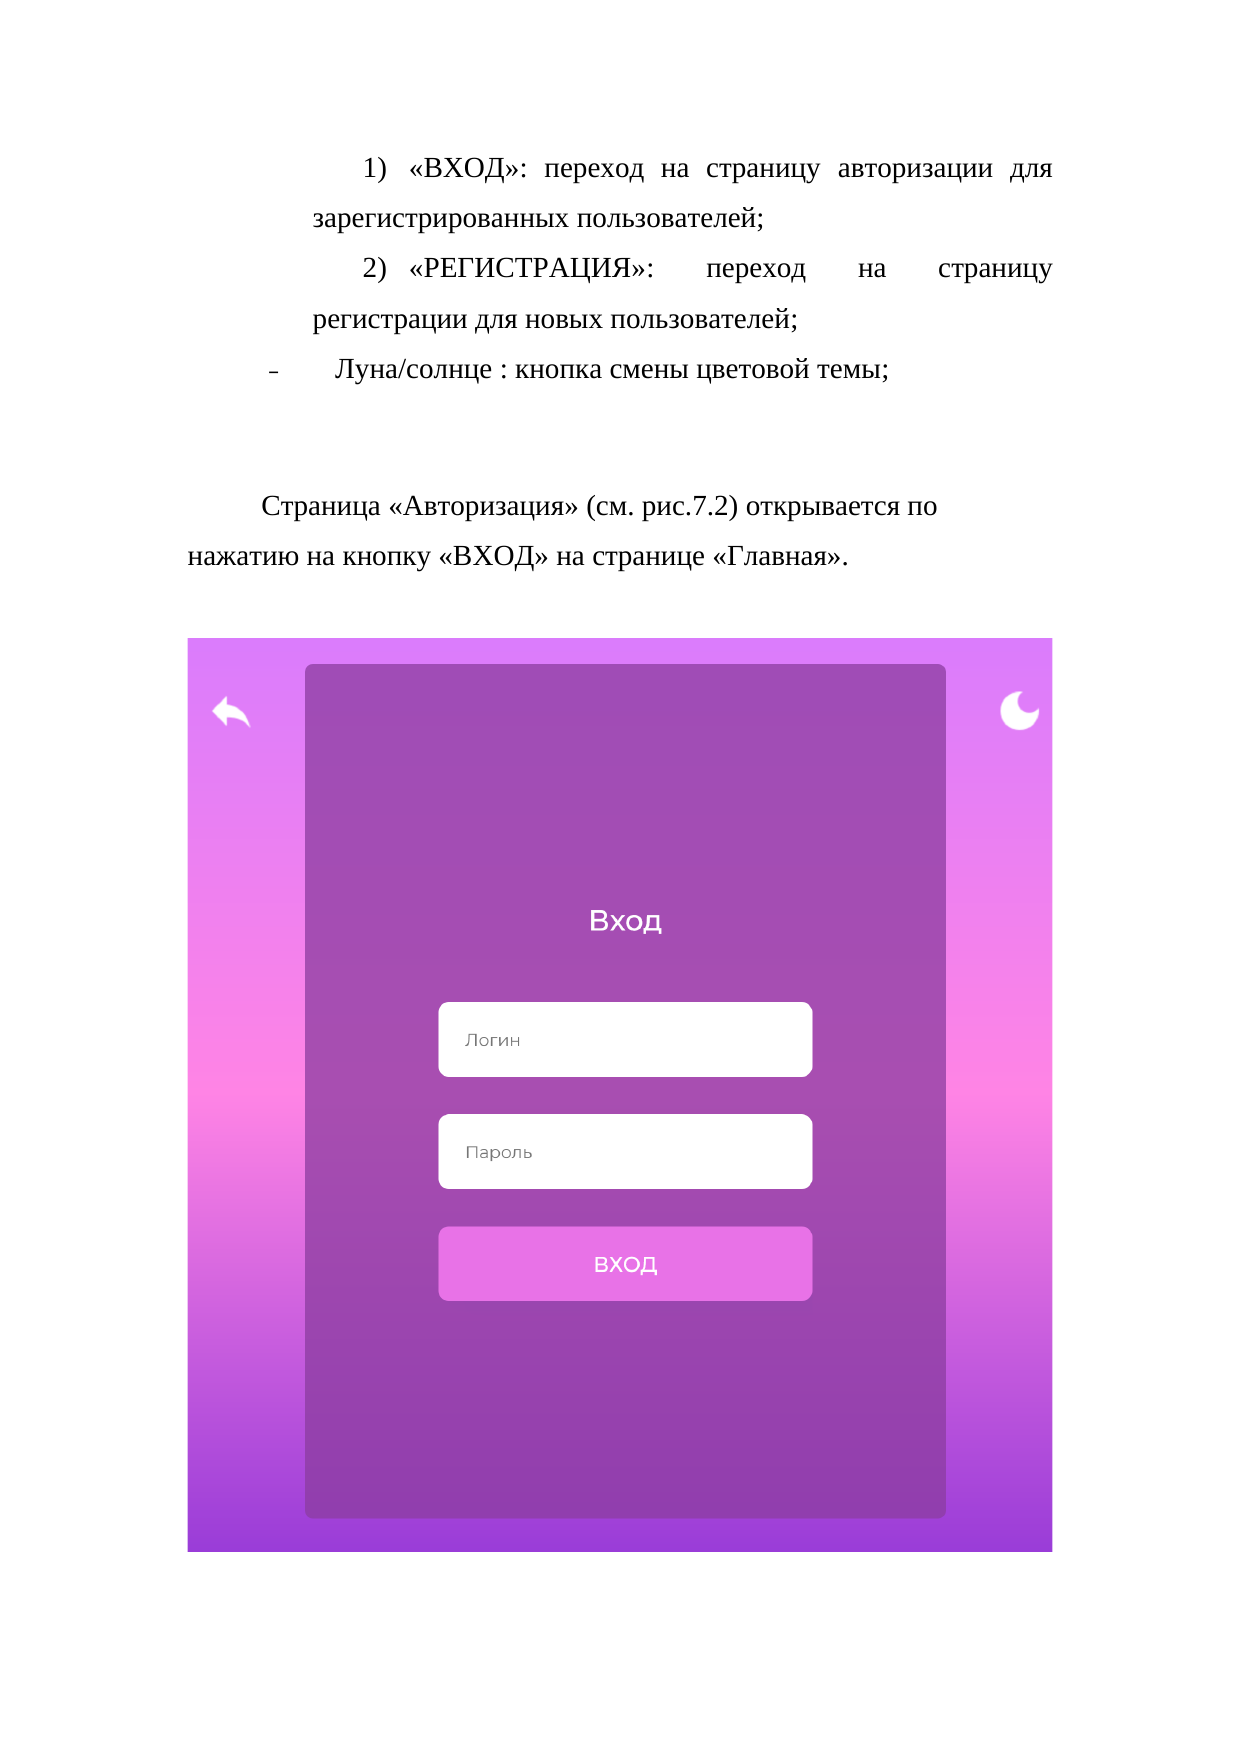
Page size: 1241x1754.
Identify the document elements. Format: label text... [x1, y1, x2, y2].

picture [187, 638, 1053, 1552]
list Луна/солнце : кнопка смены цветовой темы; [187, 351, 1053, 385]
list «ВХОД»: переход на страницу авторизации для зарегистрированных пользователей; [312, 150, 1053, 234]
list «РЕГИСТРАЦИЯ»: переход на страницу регистрации для новых пользователей; [312, 251, 1053, 334]
subtitle Страница «Авторизация» (см. рис.7.2) открывается по нажатию на кнопку «ВХОД» на странице «Главная». [187, 488, 1053, 572]
